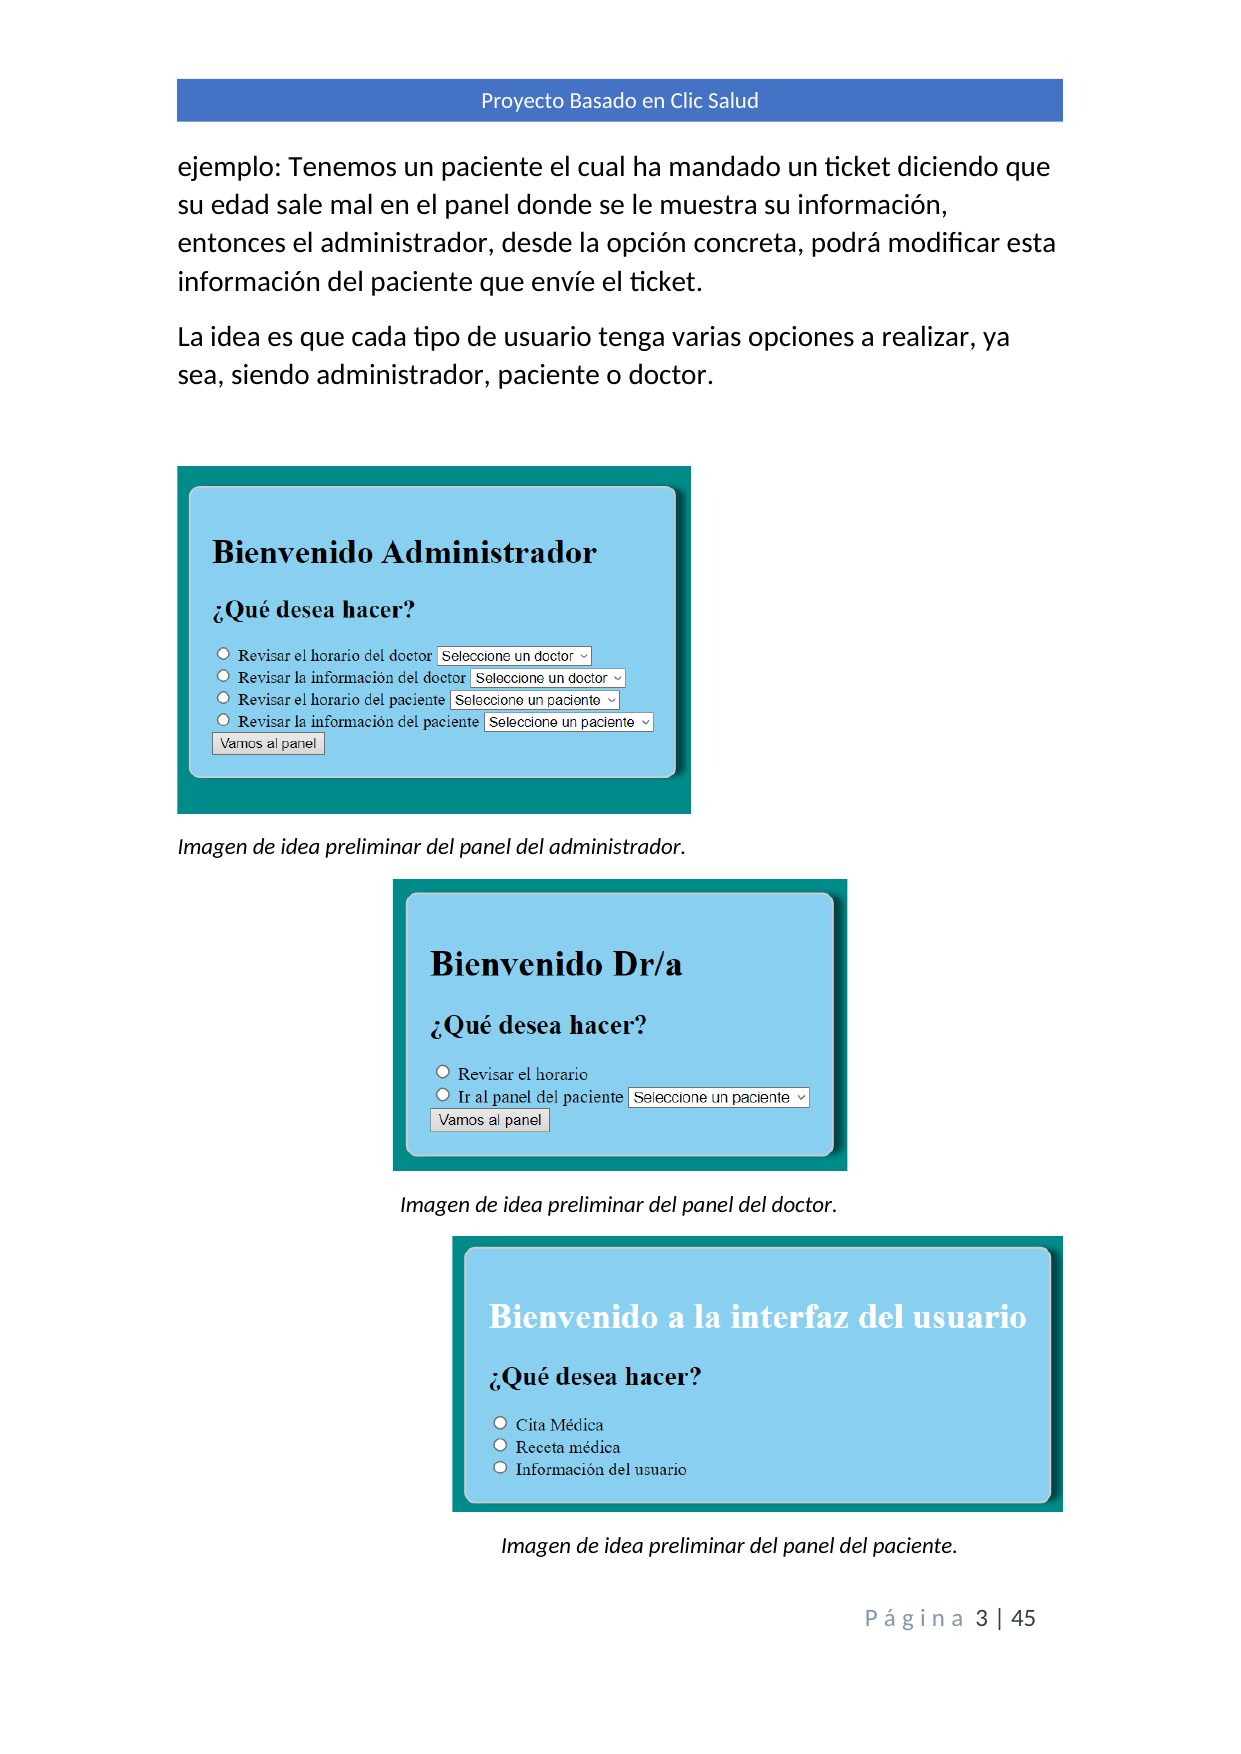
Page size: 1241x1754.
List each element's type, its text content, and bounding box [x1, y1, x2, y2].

picture [452, 1236, 1064, 1512]
picture [392, 879, 848, 1171]
text Imagen de idea preliminar del panel del administrador. [177, 832, 1063, 860]
text Imagen de idea preliminar del panel del paciente. [325, 1531, 1063, 1559]
picture [177, 466, 692, 814]
text La idea es que cada tipo de usuario tenga varias opciones a realizar, ya sea, siendo administrador, paciente o doctor. [177, 318, 1063, 392]
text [177, 148, 1063, 298]
text Imagen de idea preliminar del panel del doctor. [177, 1190, 1063, 1218]
